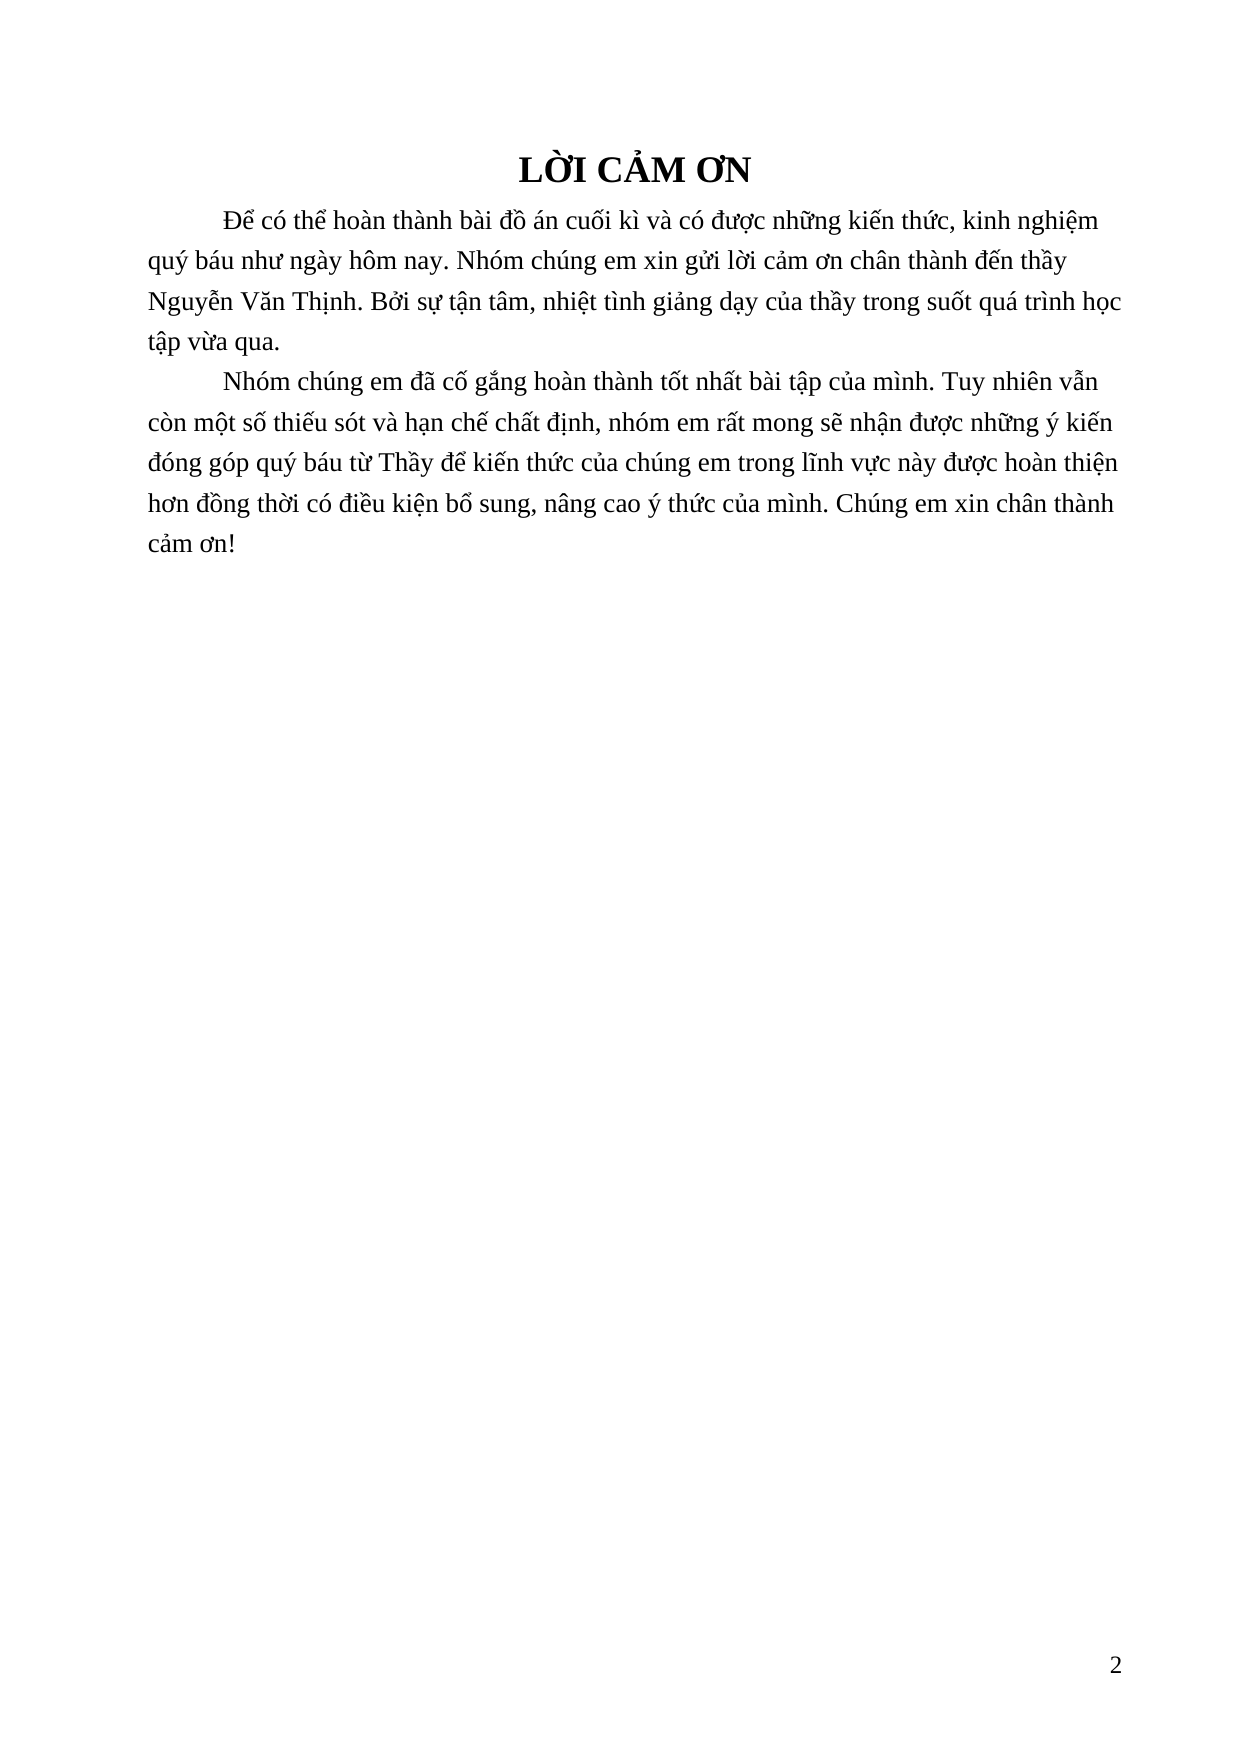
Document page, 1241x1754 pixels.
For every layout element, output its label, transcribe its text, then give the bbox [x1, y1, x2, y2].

text Để có thể hoàn thành bài đồ án cuối kì và có được những kiến thức, kinh nghiệm [148, 204, 1122, 235]
text LỜI CẢM ƠN [148, 148, 1122, 191]
text Nhóm chúng em đã cố gắng hoàn thành tốt nhất bài tập của mình. Tuy nhiên vẫn còn một số thiếu sót và hạn chế chất định, nhóm em rất mong sẽ nhận được những ý kiến đóng góp quý báu từ Thầy để kiến thức của chúng em trong lĩnh vực này được hoàn thiện hơn đồng thời có điều kiện bổ sung, nâng cao ý thức của mình. Chúng em xin chân thành cảm ơn! [148, 365, 1122, 558]
text quý báu như ngày hôm nay. Nhóm chúng em xin gửi lời cảm ơn chân thành đến thầy Nguyễn Văn Thịnh. Bởi sự tận tâm, nhiệt tình giảng dạy của thầy trong suốt quá trình học tập vừa qua. [148, 244, 1122, 356]
